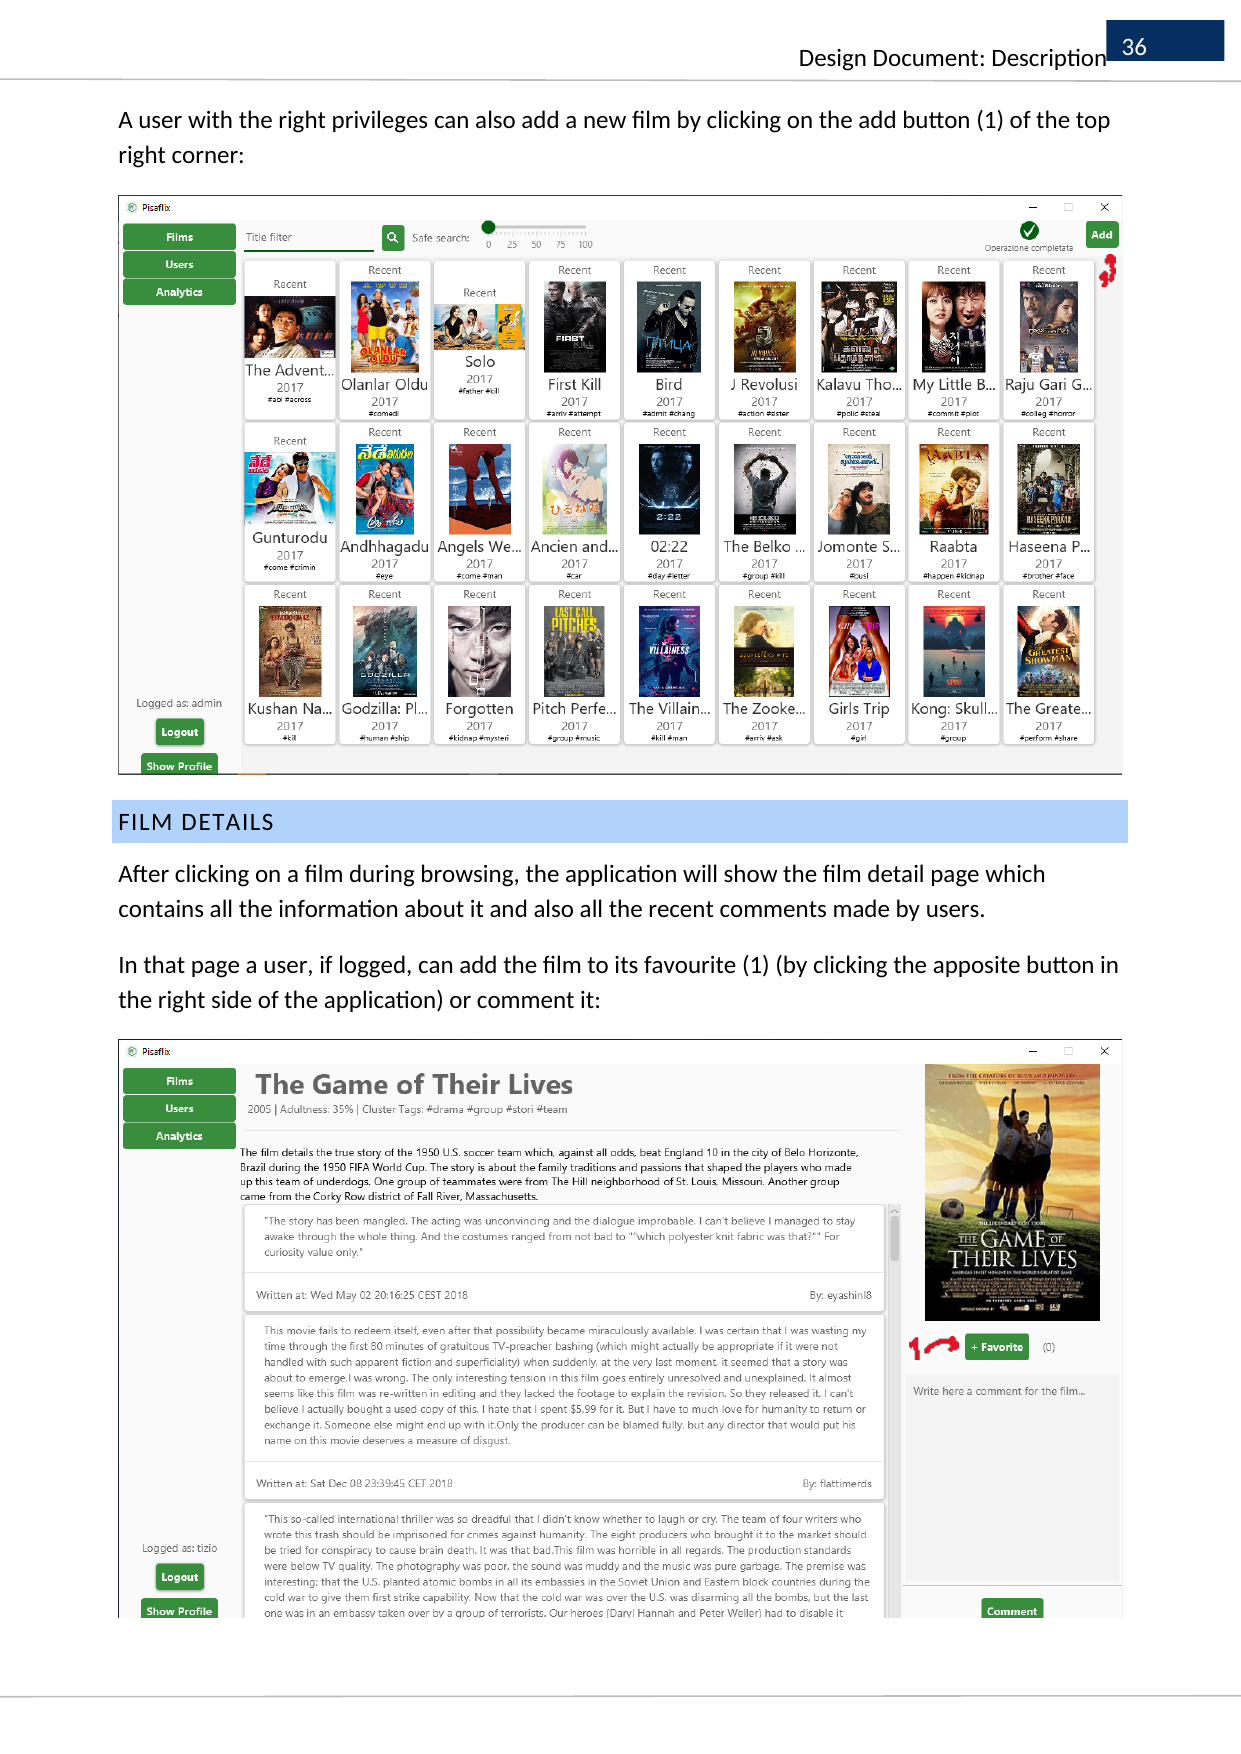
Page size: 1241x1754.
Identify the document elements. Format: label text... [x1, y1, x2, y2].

picture [118, 195, 1123, 775]
subtitle Film Details [118, 806, 1122, 837]
picture [118, 1039, 1123, 1618]
text In that page a user, if logged, can add the film to its favourite (1) (by clicking the apposite button in the right side of the application) or comment it: [118, 949, 1122, 1014]
text A user with the right privileges can also add a new film by clicking on the add button (1) of the top right corner: [118, 104, 1122, 170]
text After clicking on a film during browsing, the application will show the film detail page which contains all the information about it and also all the recent comments made by users. [118, 858, 1122, 923]
